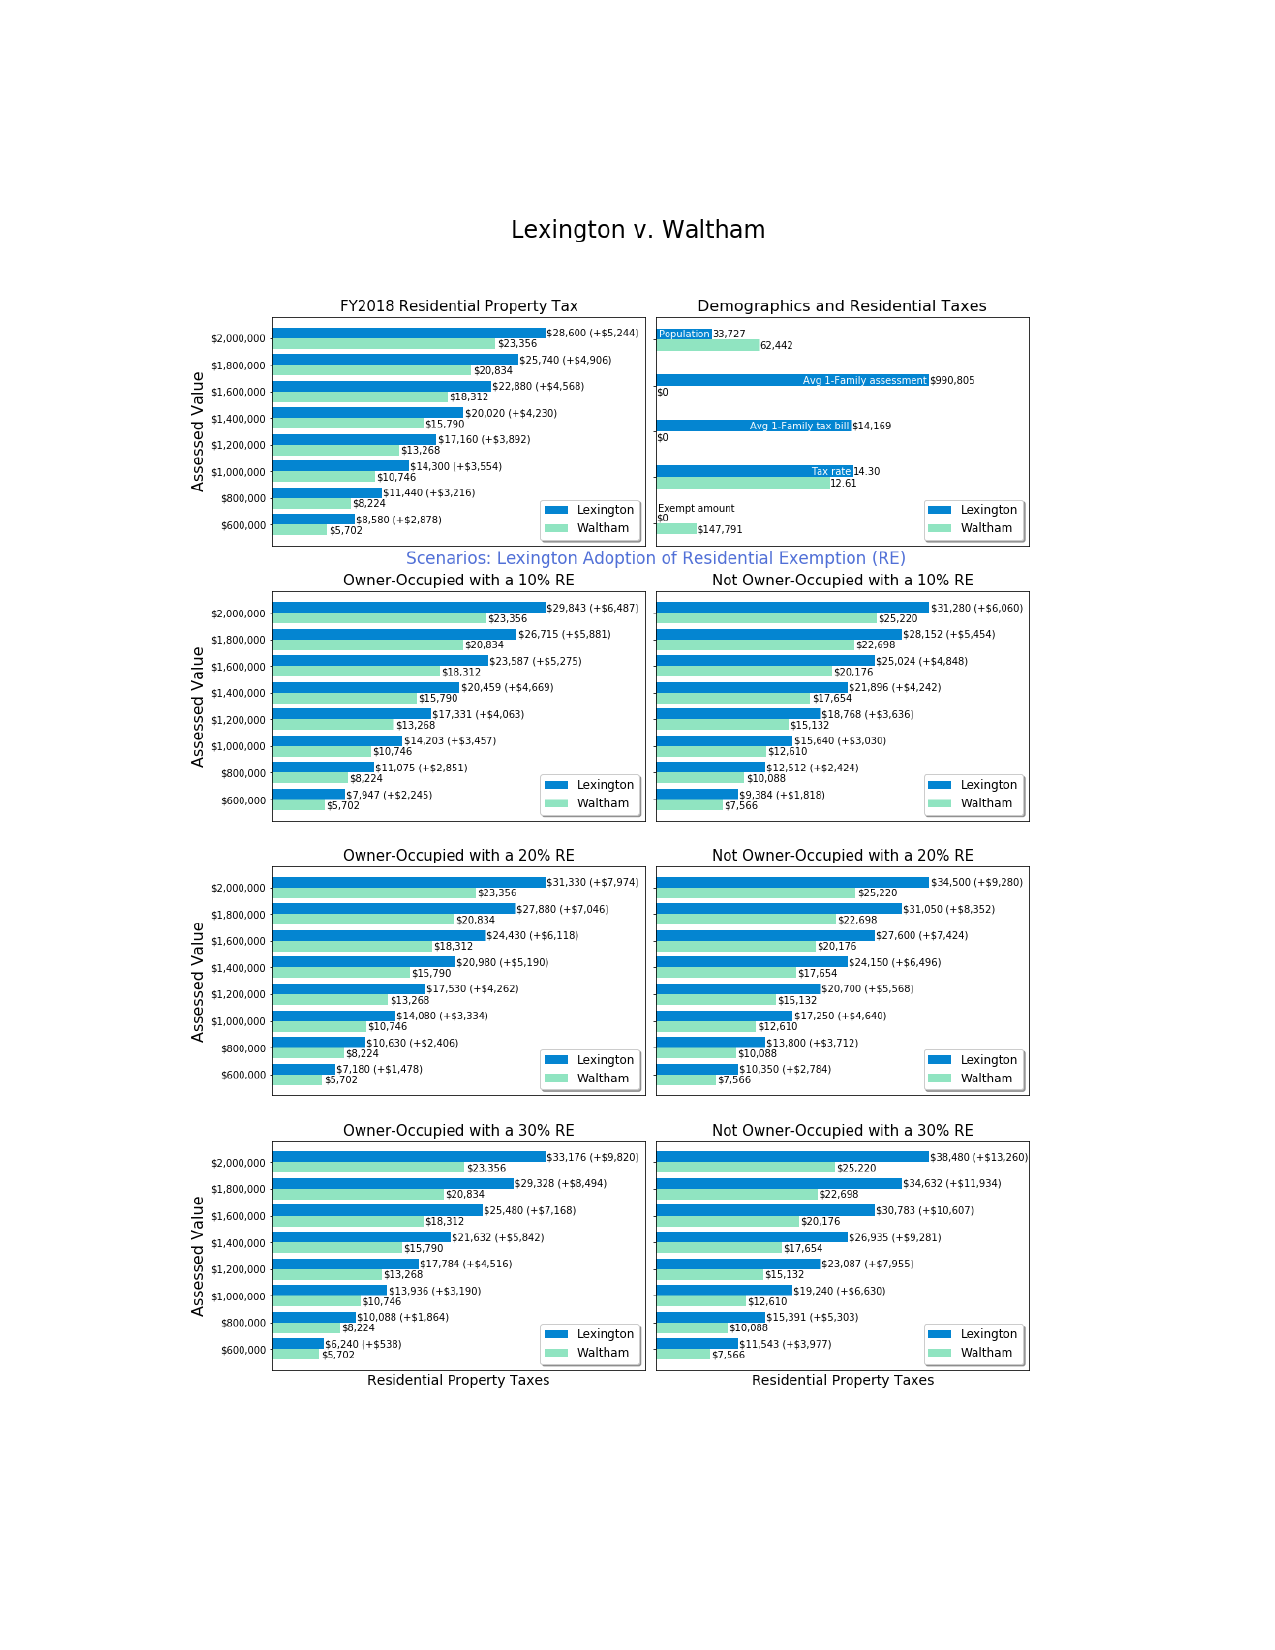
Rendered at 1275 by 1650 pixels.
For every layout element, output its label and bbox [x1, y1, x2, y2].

picture [150, 150, 1125, 1501]
